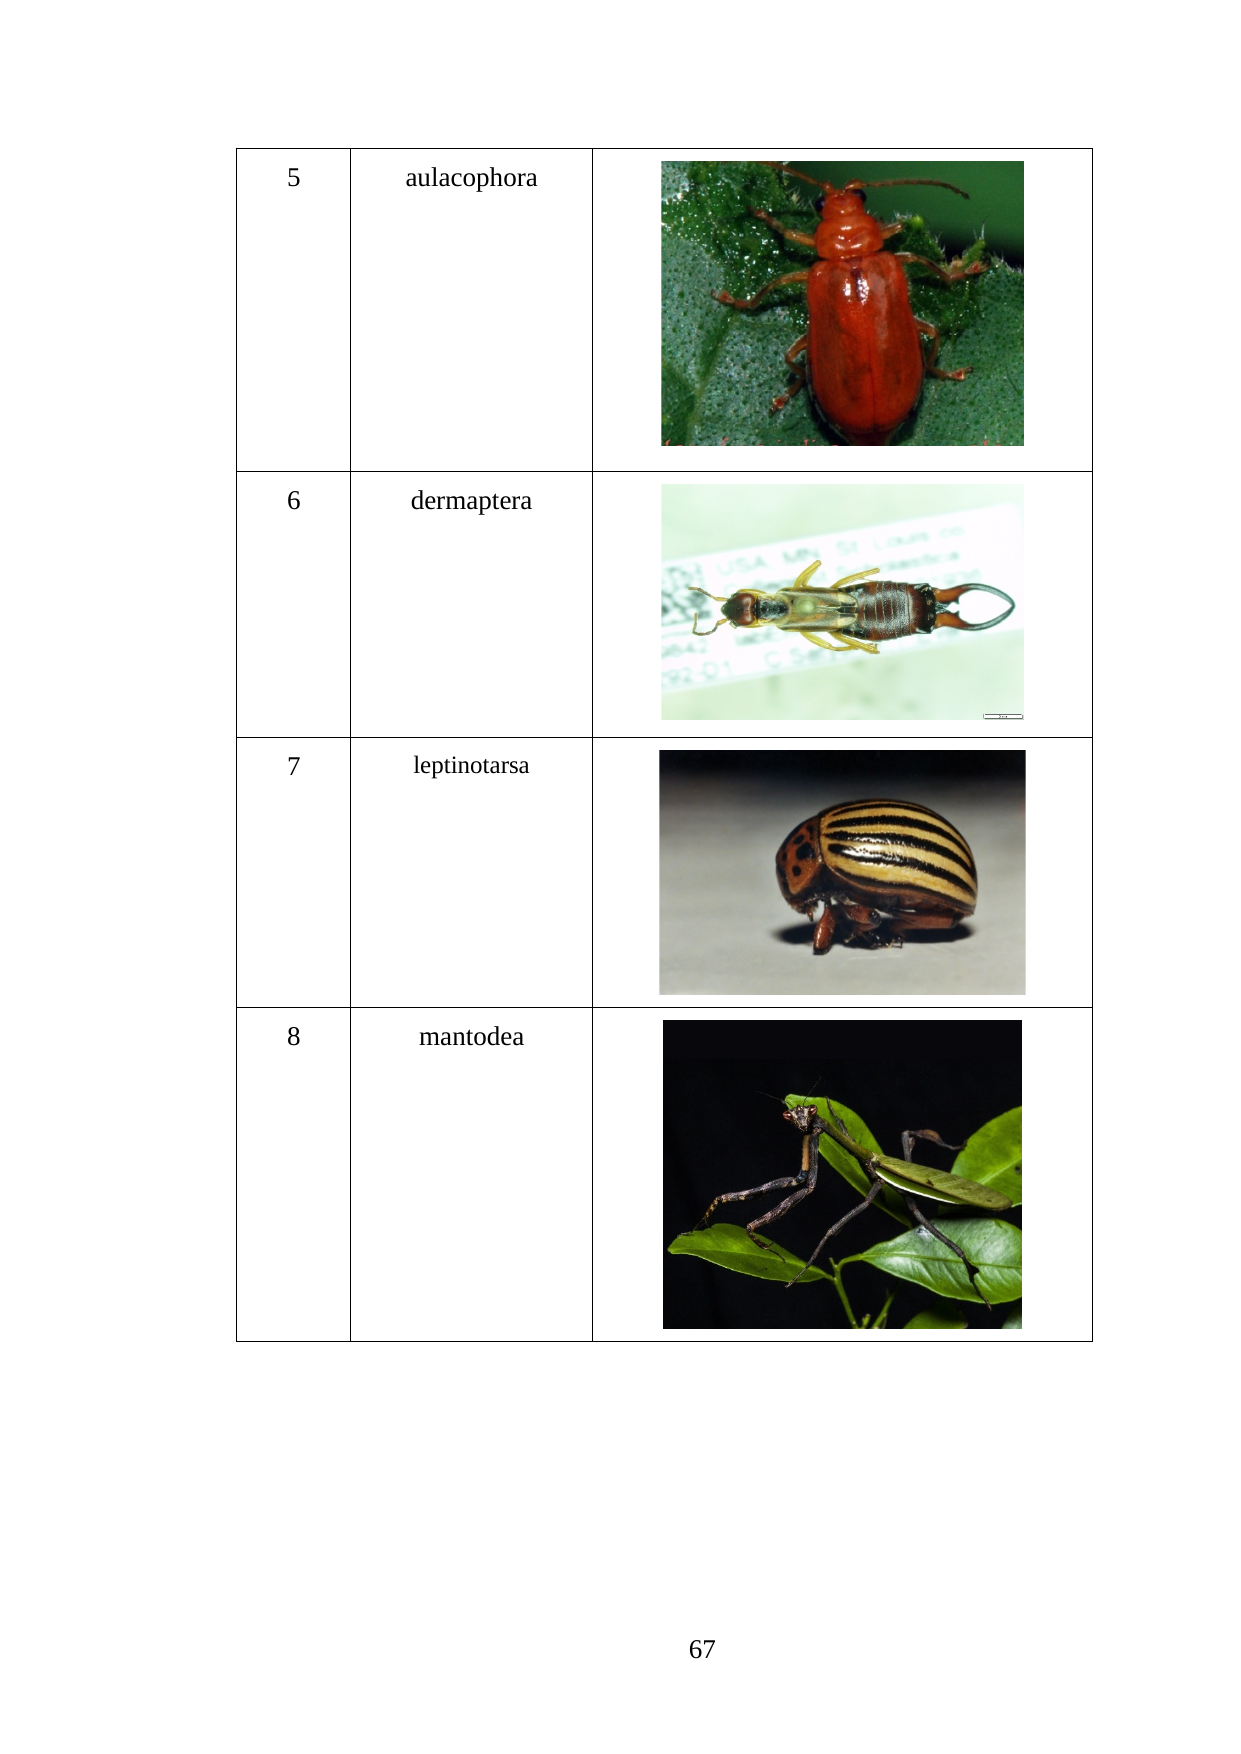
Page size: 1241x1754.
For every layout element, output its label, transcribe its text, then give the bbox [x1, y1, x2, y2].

table_cell dermaptera [351, 472, 592, 737]
table_cell 6 [237, 472, 350, 737]
table_cell 8 [237, 1008, 350, 1341]
table_cell [593, 738, 1092, 1007]
table_cell mantodea [351, 1008, 592, 1341]
picture [659, 750, 1026, 995]
picture [663, 1020, 1022, 1329]
table_cell leptinotarsa [351, 738, 592, 1007]
picture [661, 484, 1024, 720]
table_cell aulacophora [351, 149, 592, 471]
table_cell [593, 1008, 1092, 1341]
table_cell 5 [237, 149, 350, 471]
table_cell [593, 472, 1092, 737]
picture [661, 161, 1024, 446]
table_cell [593, 149, 1092, 471]
table_cell 7 [237, 738, 350, 1007]
